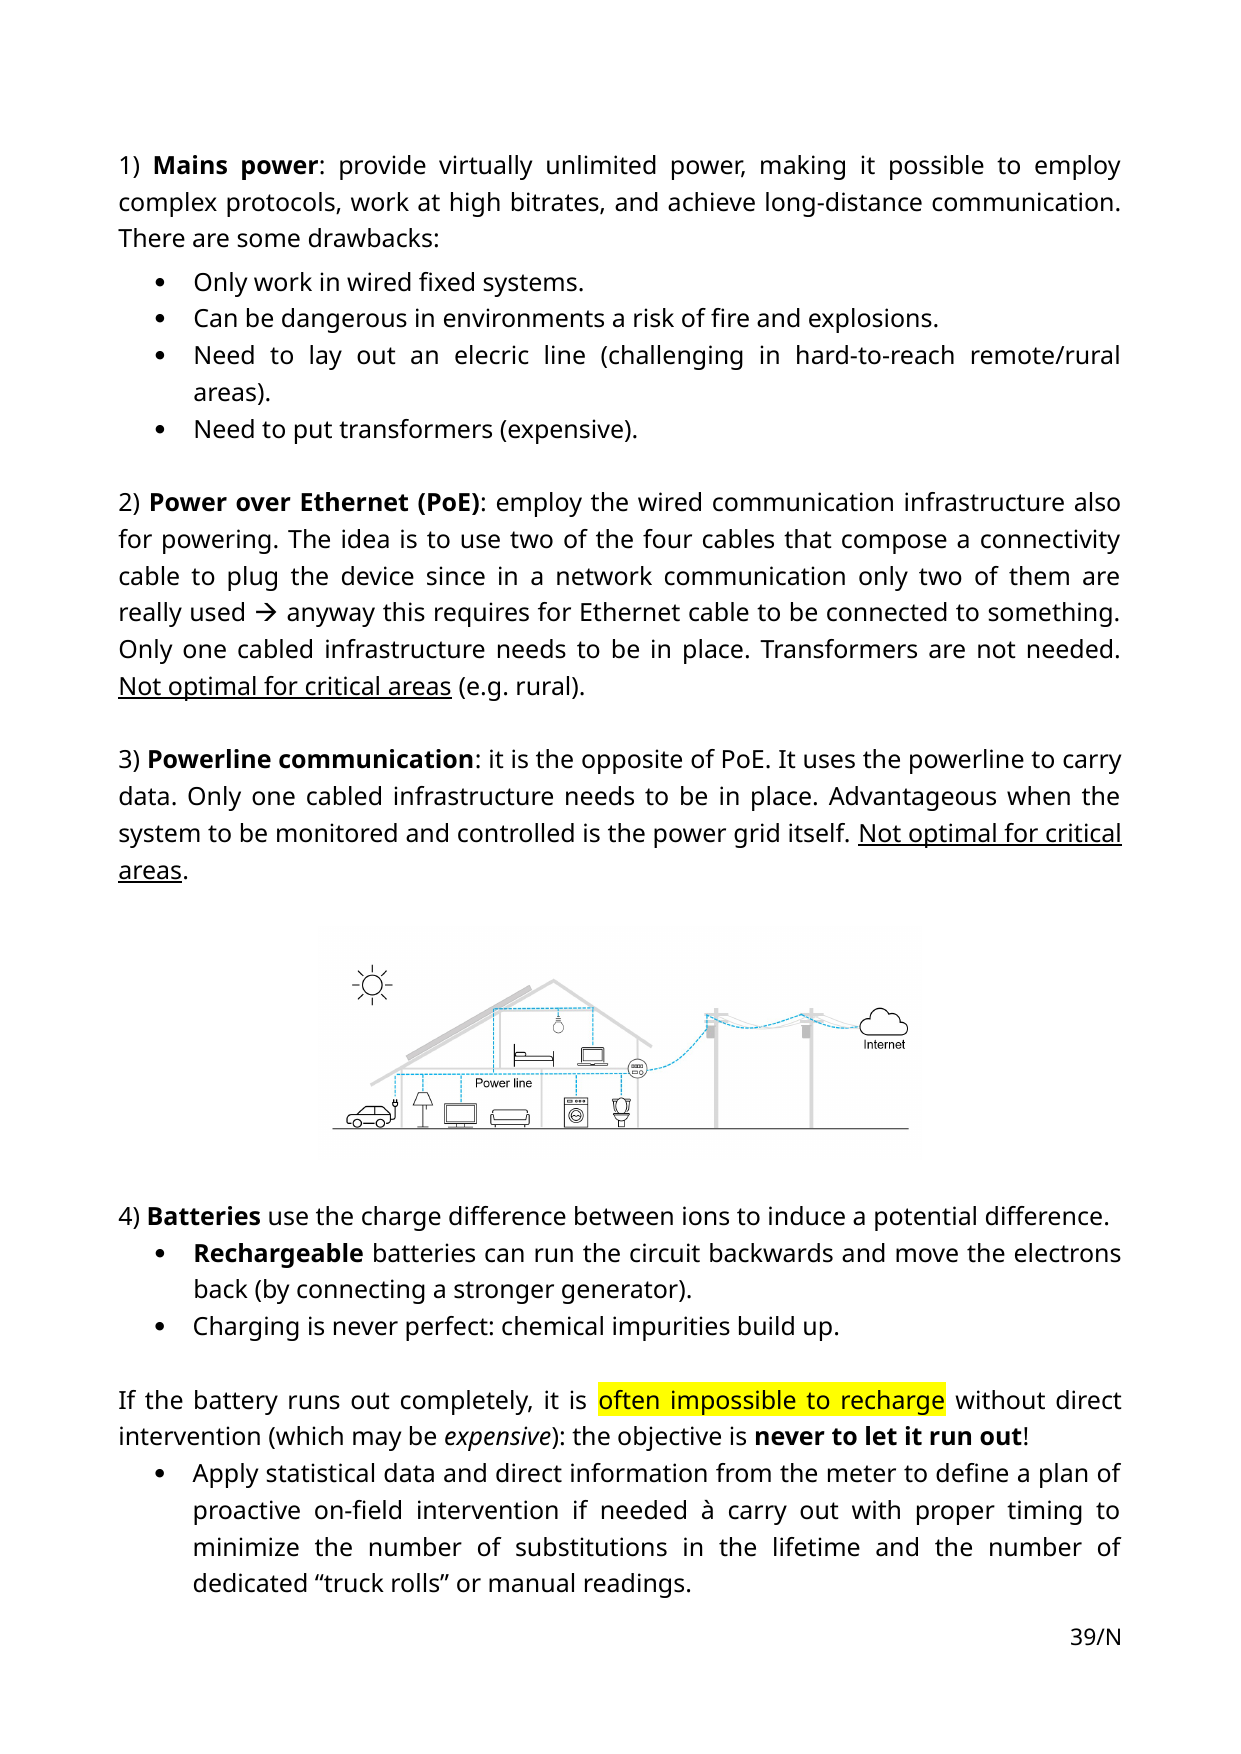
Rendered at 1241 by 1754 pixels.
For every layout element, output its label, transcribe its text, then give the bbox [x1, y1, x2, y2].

text 3) Powerline communication: it is the opposite of PoE. It uses the powerline to carry data. Only one cabled infrastructure needs to be in place. Advantageous when the system to be monitored and controlled is the power grid itself. Not optimal for critical areas. [118, 742, 1122, 887]
list Need to put transformers (expensive). [156, 411, 1122, 445]
text 2) Power over Ethernet (PoE): employ the wired communication infrastructure also for powering. The idea is to use two of the four cables that compose a connectivity cable to plug the device since in a network communication only two of them are really used anyway this requires for Ethernet cable to be connected to something. Only one cabled infrastructure needs to be in place. Transformers are not needed. Not optimal for critical areas (e.g. rural). [118, 485, 1122, 703]
text 4) Batteries use the charge difference between ions to induce a potential difference. [118, 1198, 1122, 1232]
list Charging is never perfect: chemical impurities build up. [155, 1309, 1122, 1343]
text If the battery runs out completely, it is often impossible to recharge without direct intervention (which may be expensive): the objective is never to let it run out! [118, 1382, 1122, 1453]
list Apply statistical data and direct information from the meter to define a plan of proactive on-field intervention if needed à carry out with proper timing to minimize the number of substitutions in the lifetime and the number of dedicated “truck rolls” or manual readings. [155, 1456, 1122, 1600]
list Only work in wired fixed systems. [156, 264, 1122, 298]
list Can be dangerous in environments a risk of fire and explosions. [156, 301, 1122, 335]
list Rechargeable batteries can run the circuit backwards and move the electrons back (by connecting a stronger generator). [156, 1235, 1122, 1306]
list Need to lay out an elecric line (challenging in hard-to-reach remote/rural areas). [156, 338, 1122, 408]
text 1) Mains power: provide virtually unlimited power, making it possible to employ complex protocols, work at high bitrates, and achieve long-distance communication. There are some drawbacks: [118, 148, 1122, 255]
